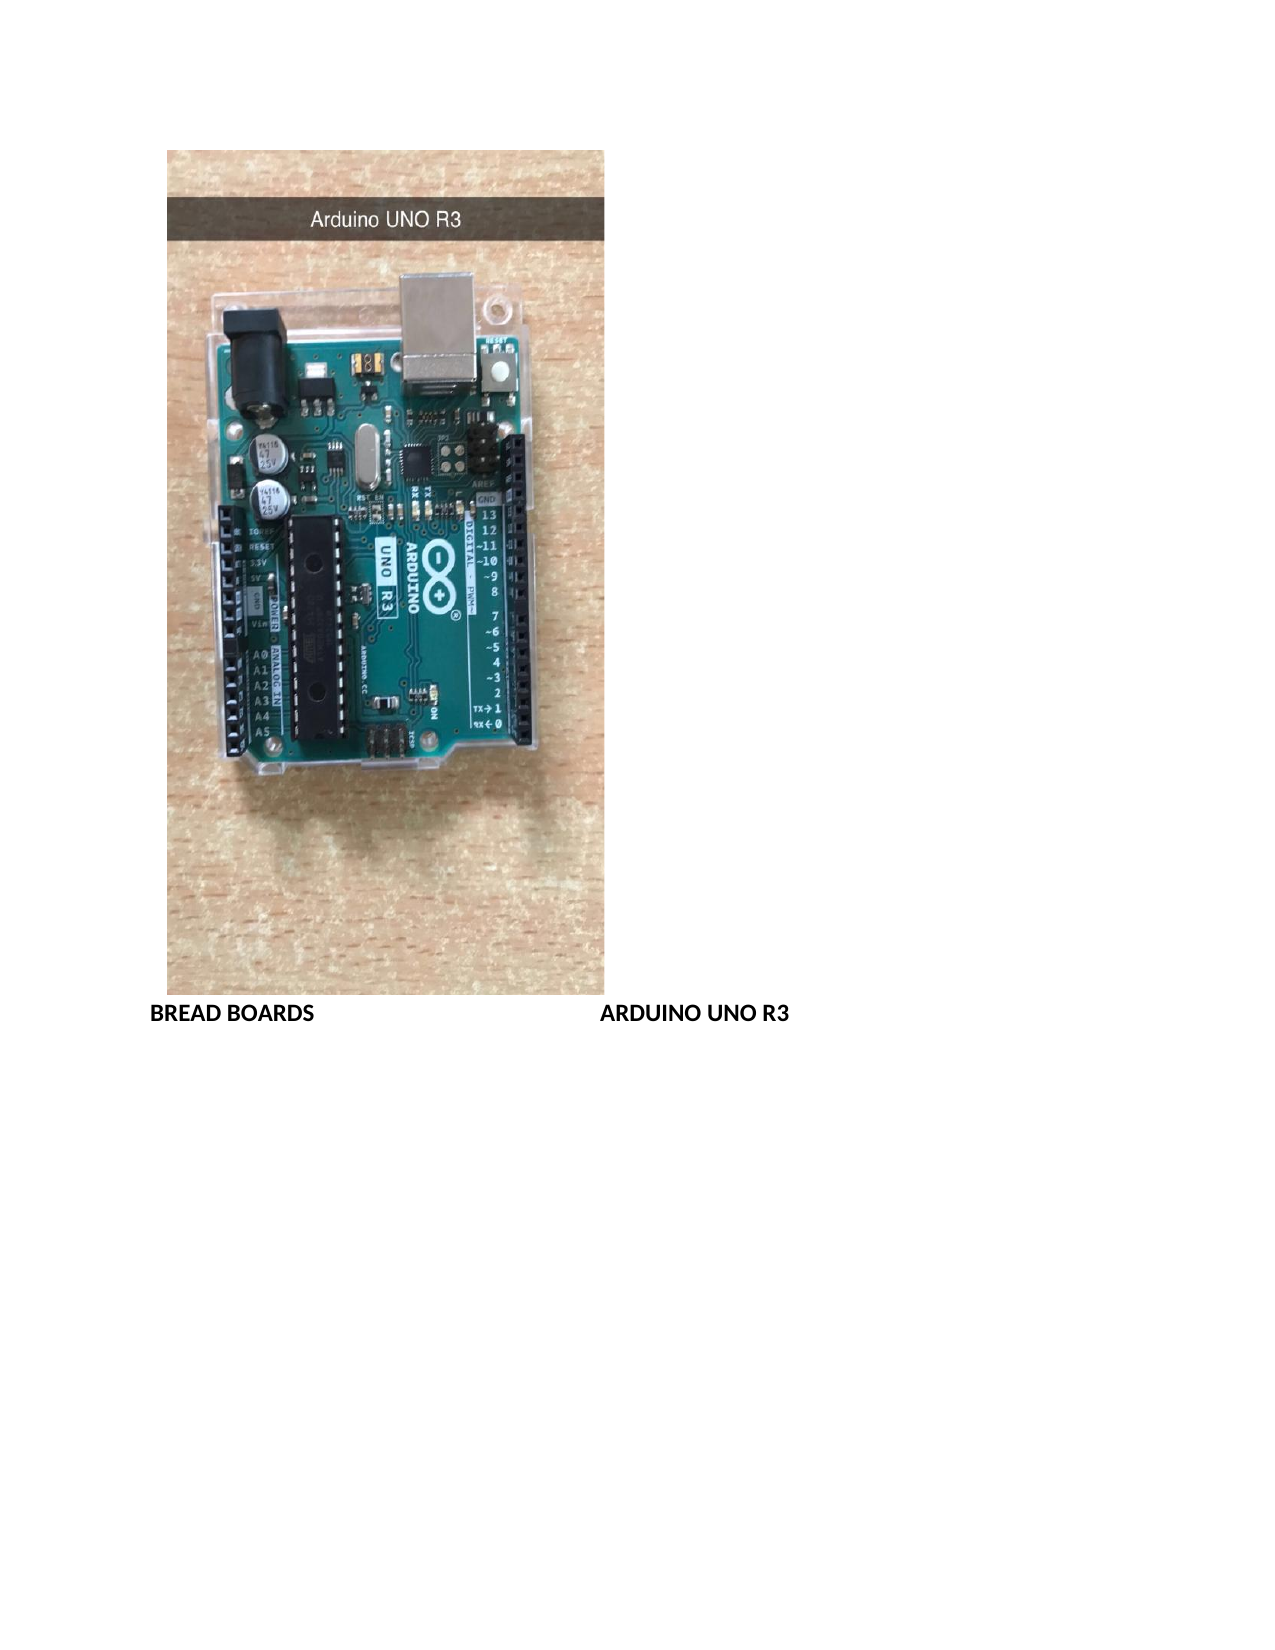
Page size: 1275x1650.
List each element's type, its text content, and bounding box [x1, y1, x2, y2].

text BREAD BOARDS ARDUINO UNO R3 [150, 997, 1125, 1027]
picture [167, 150, 605, 995]
